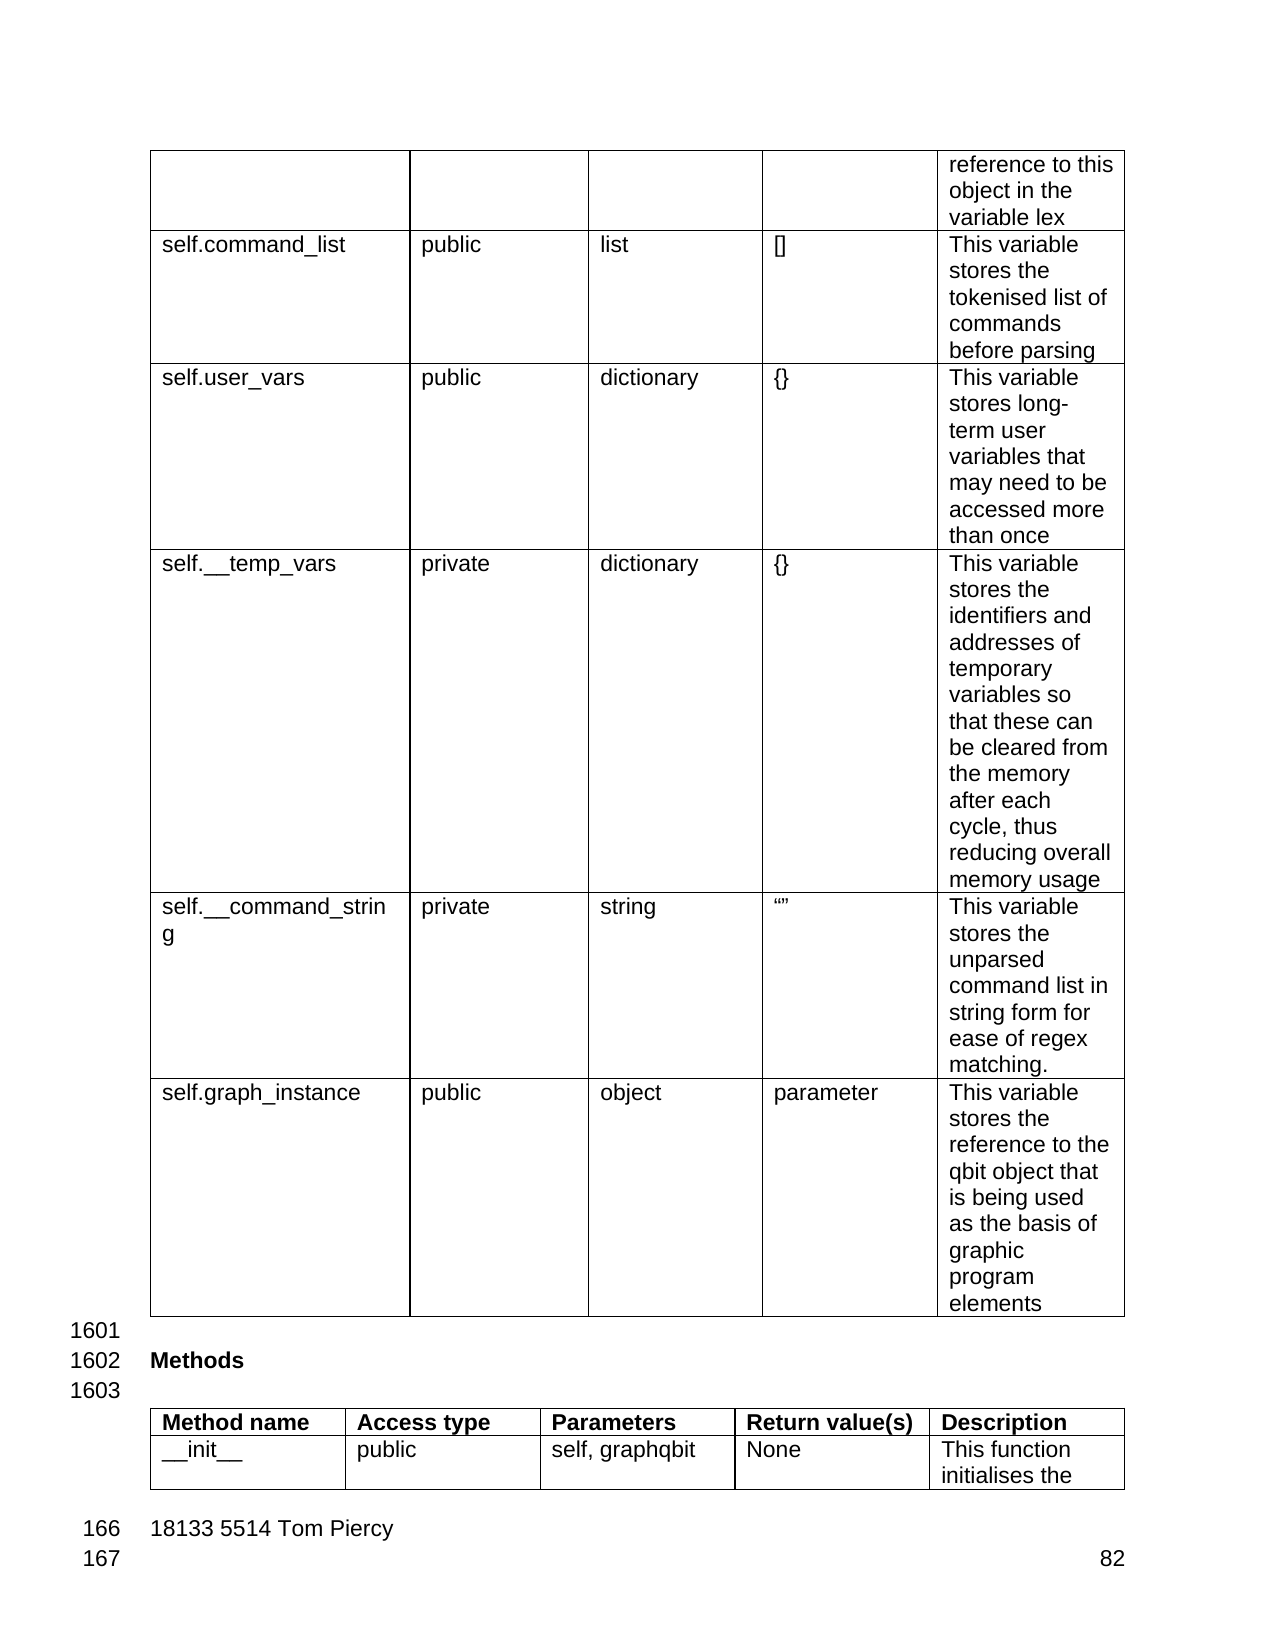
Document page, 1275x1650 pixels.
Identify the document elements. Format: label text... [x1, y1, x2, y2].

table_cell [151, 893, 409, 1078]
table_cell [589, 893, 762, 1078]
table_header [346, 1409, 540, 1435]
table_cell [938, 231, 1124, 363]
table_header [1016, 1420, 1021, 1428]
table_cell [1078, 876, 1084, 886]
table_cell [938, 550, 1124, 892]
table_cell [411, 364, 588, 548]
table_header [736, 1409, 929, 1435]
text Methods [150, 1347, 1125, 1373]
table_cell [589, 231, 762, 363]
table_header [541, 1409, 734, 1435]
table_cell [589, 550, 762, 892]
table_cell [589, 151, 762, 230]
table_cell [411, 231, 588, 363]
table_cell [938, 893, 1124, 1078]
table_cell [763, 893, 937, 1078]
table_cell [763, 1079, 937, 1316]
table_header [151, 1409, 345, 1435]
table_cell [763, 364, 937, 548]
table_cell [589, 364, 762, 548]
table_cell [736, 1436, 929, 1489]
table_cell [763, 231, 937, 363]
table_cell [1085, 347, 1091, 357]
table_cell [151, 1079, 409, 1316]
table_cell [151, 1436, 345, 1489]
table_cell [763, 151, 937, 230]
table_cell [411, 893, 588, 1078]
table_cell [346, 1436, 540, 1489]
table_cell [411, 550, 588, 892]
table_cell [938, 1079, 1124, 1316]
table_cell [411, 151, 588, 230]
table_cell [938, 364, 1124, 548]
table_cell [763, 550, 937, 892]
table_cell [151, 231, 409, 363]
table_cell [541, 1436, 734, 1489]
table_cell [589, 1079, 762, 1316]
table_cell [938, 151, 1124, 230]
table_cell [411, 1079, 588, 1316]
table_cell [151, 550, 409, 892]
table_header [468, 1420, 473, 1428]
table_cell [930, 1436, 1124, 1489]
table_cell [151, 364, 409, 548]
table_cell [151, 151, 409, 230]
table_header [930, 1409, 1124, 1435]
